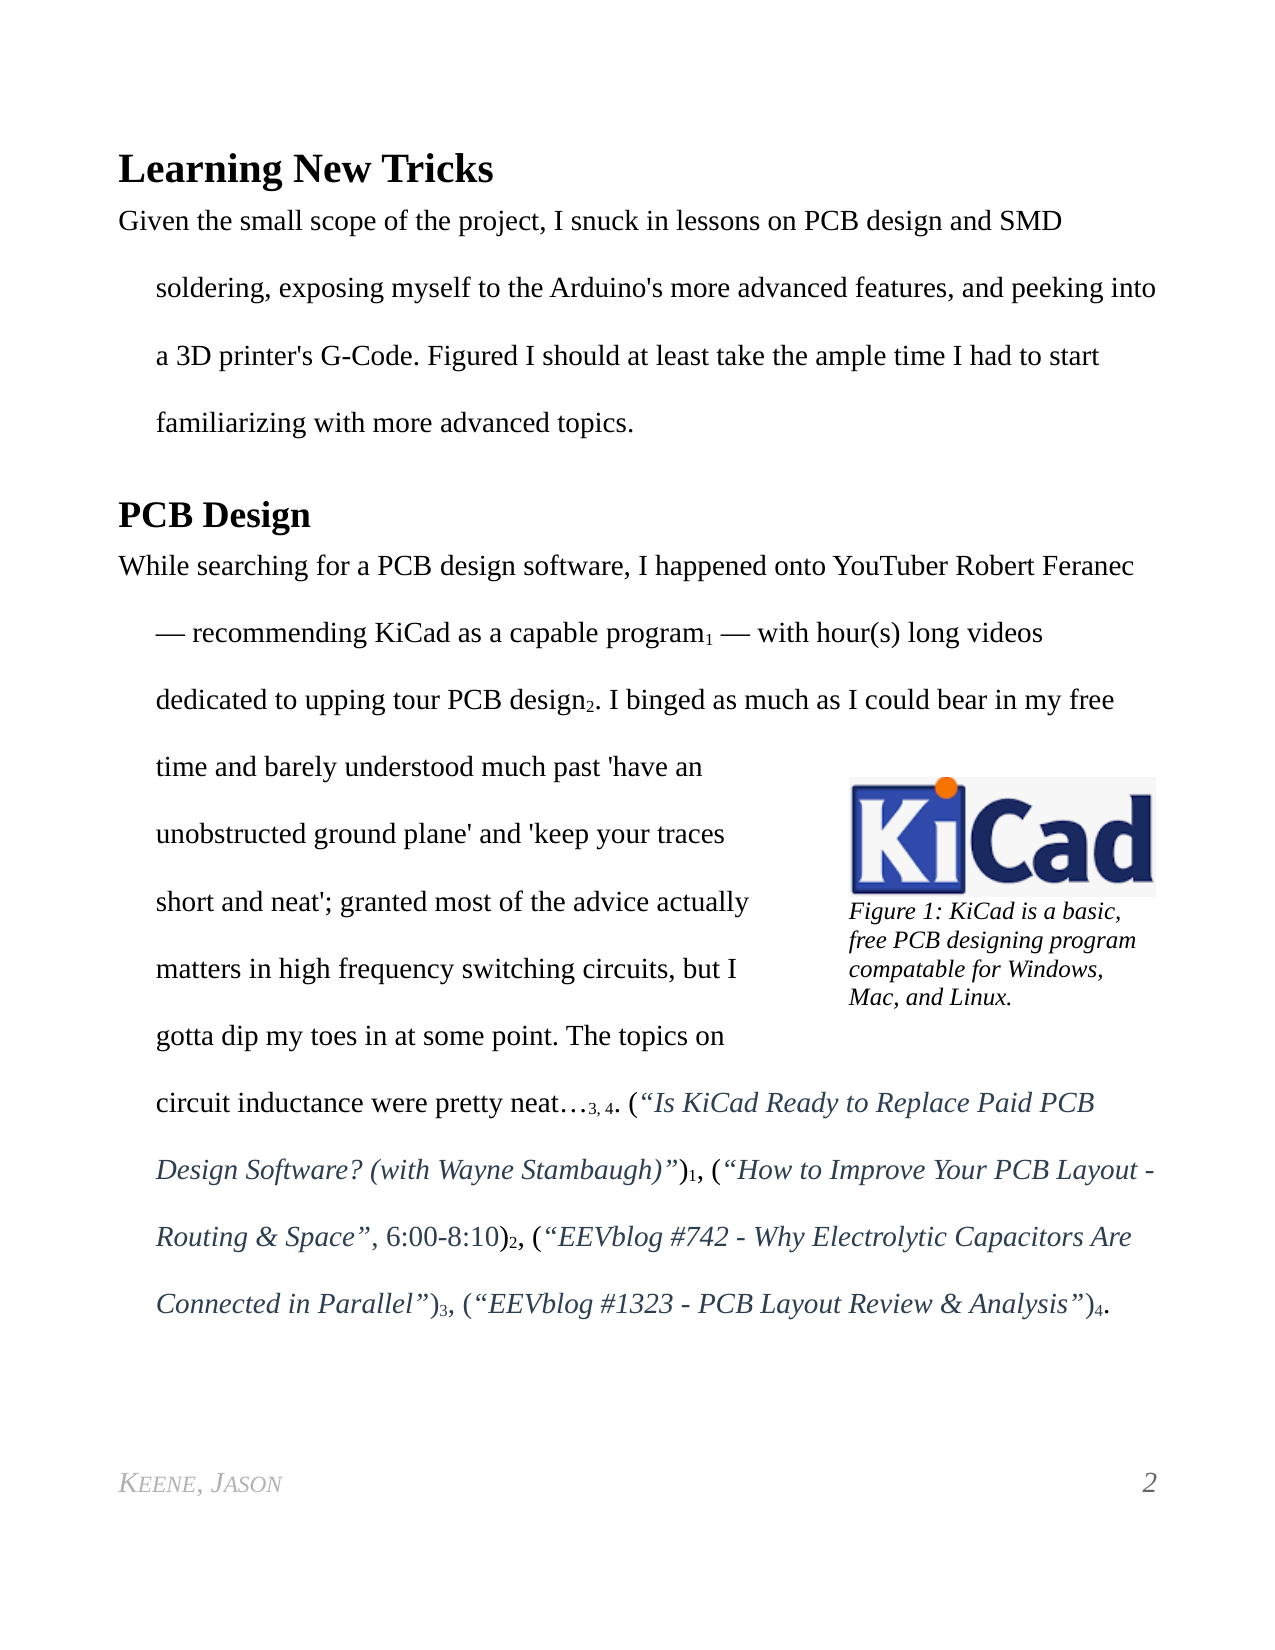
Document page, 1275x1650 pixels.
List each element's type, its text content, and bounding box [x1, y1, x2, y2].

subtitle PCB Design [118, 493, 1157, 536]
text Given the small scope of the project, I snuck in lessons on PCB design and SMD soldering, exposing myself to the Arduino's more advanced features, and peeking into a 3D printer's G-Code. Figured I should at least take the ample time I had to start familiarizing with more advanced topics. [118, 203, 1157, 438]
picture [848, 777, 1157, 897]
subtitle Learning New Tricks [118, 143, 1157, 191]
text While searching for a PCB design software, I happened onto YouTuber Robert Feranec — recommending KiCad as a capable program1 — with hour(s) long videos dedicated to upping tour PCB design2. I binged as much as I could bear in my free time and barely understood much past 'have an unobstructed ground plane' and 'keep your traces short and neat'; granted most of the advice actually matters in high frequency switching circuits, but I gotta dip my toes in at some point. The topics on circuit inductance were pretty neat…3, 4. (“Is KiCad Ready to Replace Paid PCB Design Software? (with Wayne Stambaugh)”)1, (“How to Improve Your PCB Layout - Routing & Space”, 6:00-8:10)2, (“EEVblog #742 - Why Electrolytic Capacitors Are Connected in Parallel”)3, (“EEVblog #1323 - PCB Layout Review & Analysis”)4. [118, 548, 1157, 1320]
